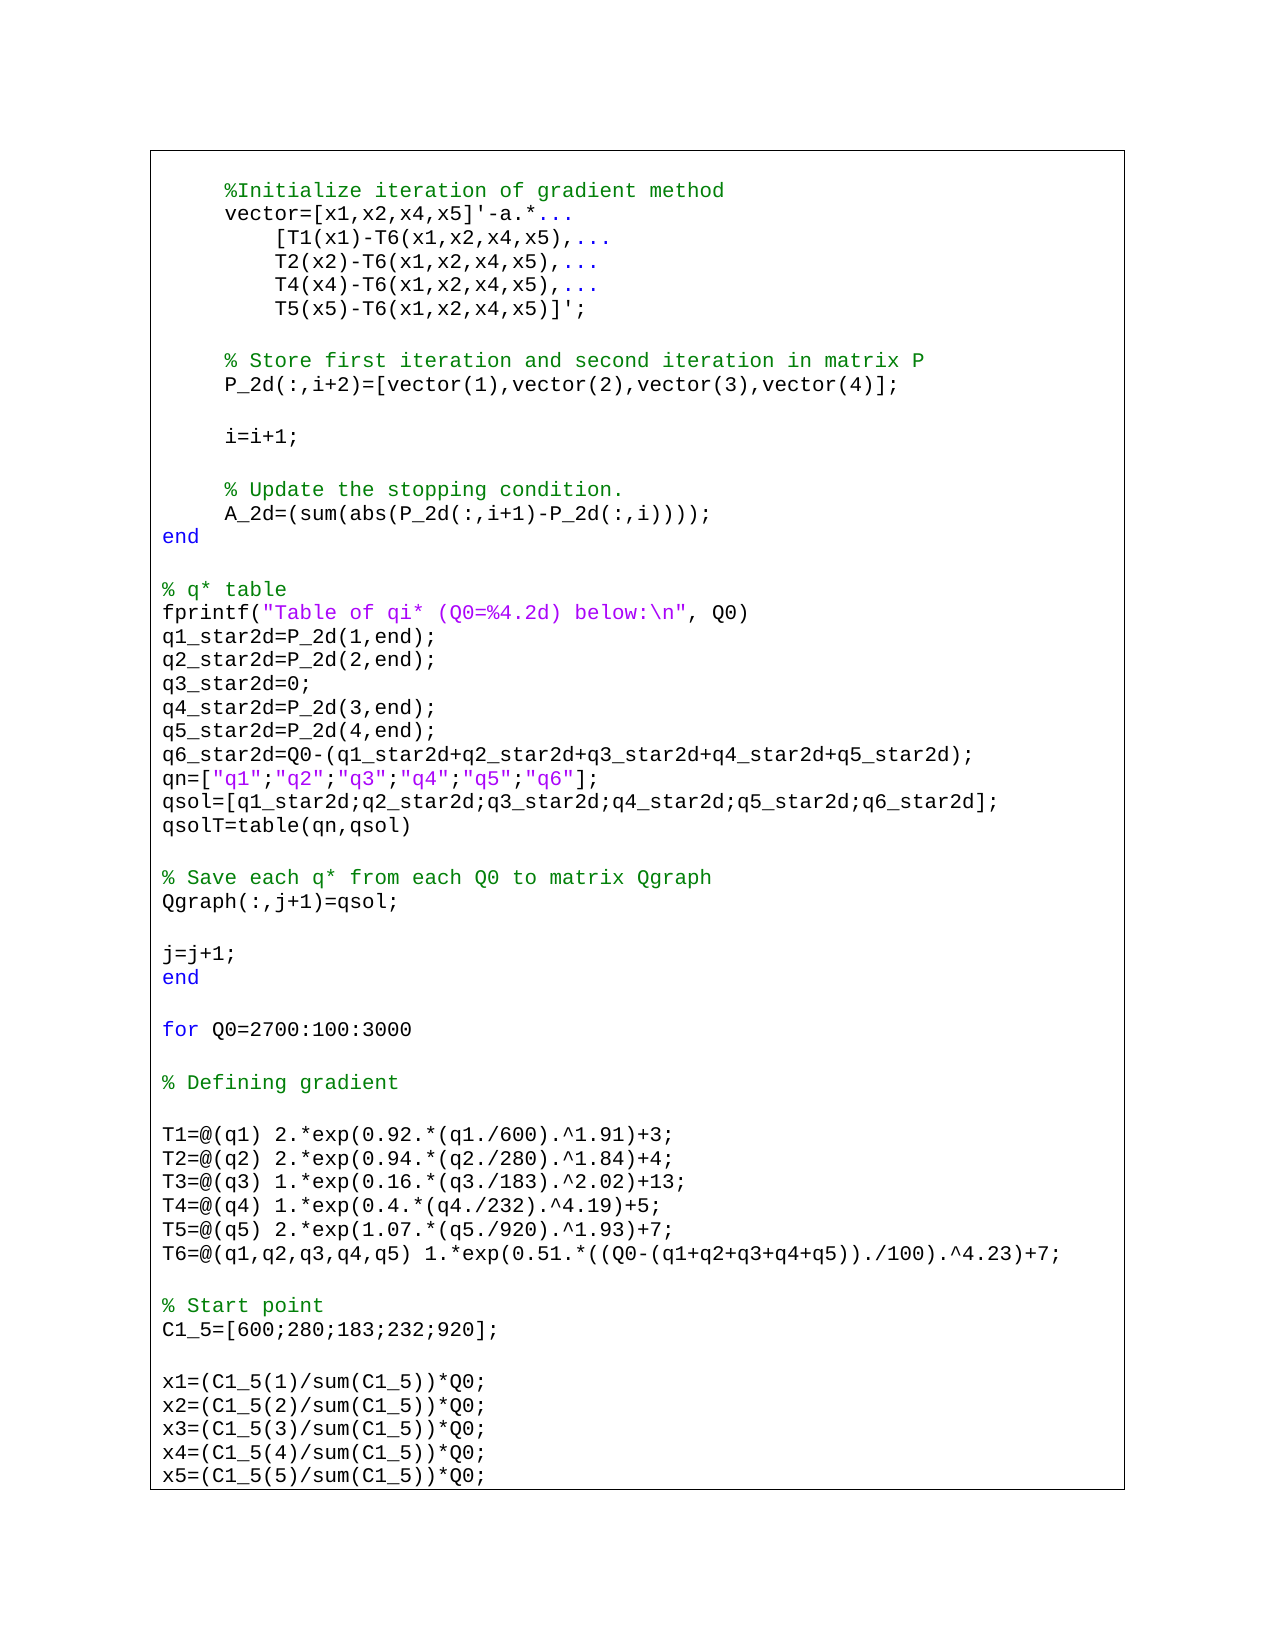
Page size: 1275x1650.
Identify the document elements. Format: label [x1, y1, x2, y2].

table_header [151, 151, 1124, 1489]
